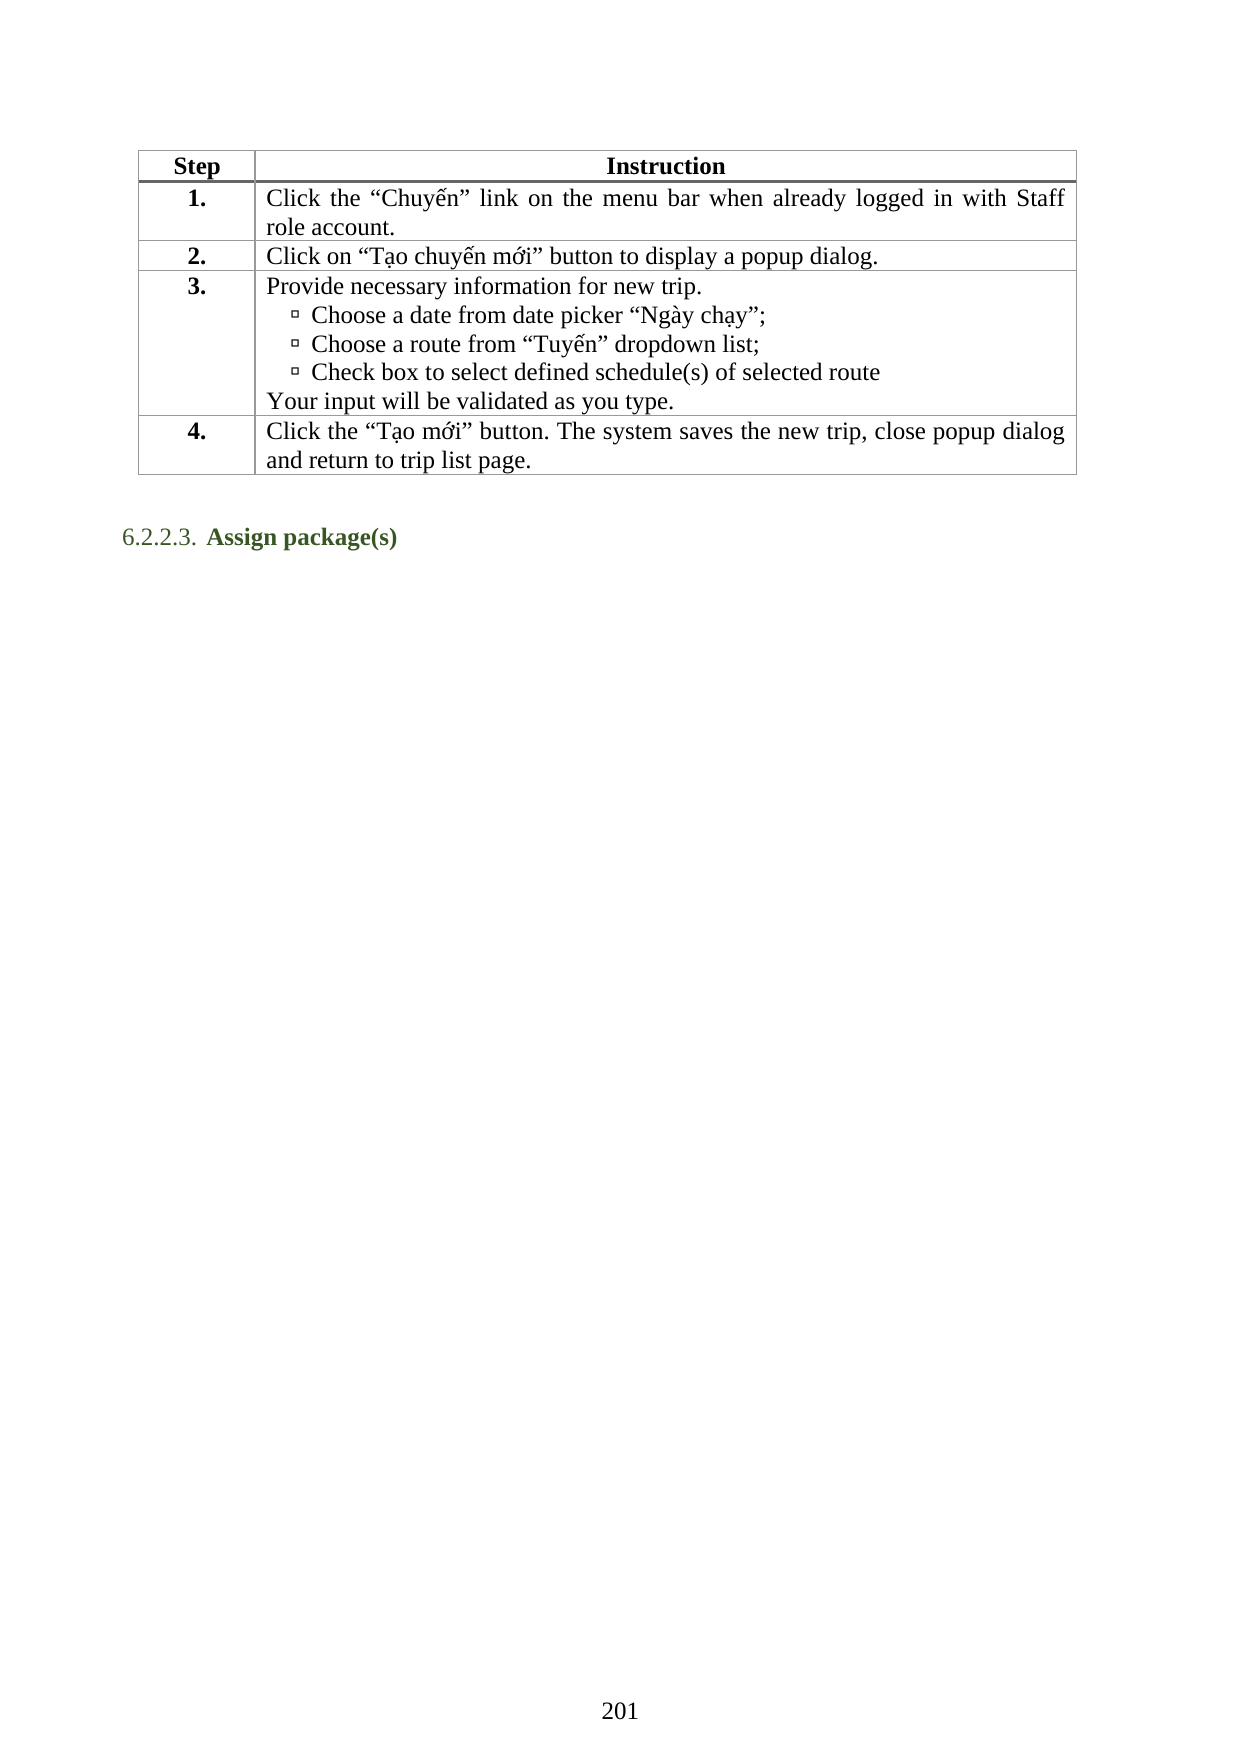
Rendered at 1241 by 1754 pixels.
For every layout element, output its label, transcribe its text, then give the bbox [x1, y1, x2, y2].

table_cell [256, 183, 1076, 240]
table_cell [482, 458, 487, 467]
subtitle Assign package(s) [197, 522, 1090, 551]
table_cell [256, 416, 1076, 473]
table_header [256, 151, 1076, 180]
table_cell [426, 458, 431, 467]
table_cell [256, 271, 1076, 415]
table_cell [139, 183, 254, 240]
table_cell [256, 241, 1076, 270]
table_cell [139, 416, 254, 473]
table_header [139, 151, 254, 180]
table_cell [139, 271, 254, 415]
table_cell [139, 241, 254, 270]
